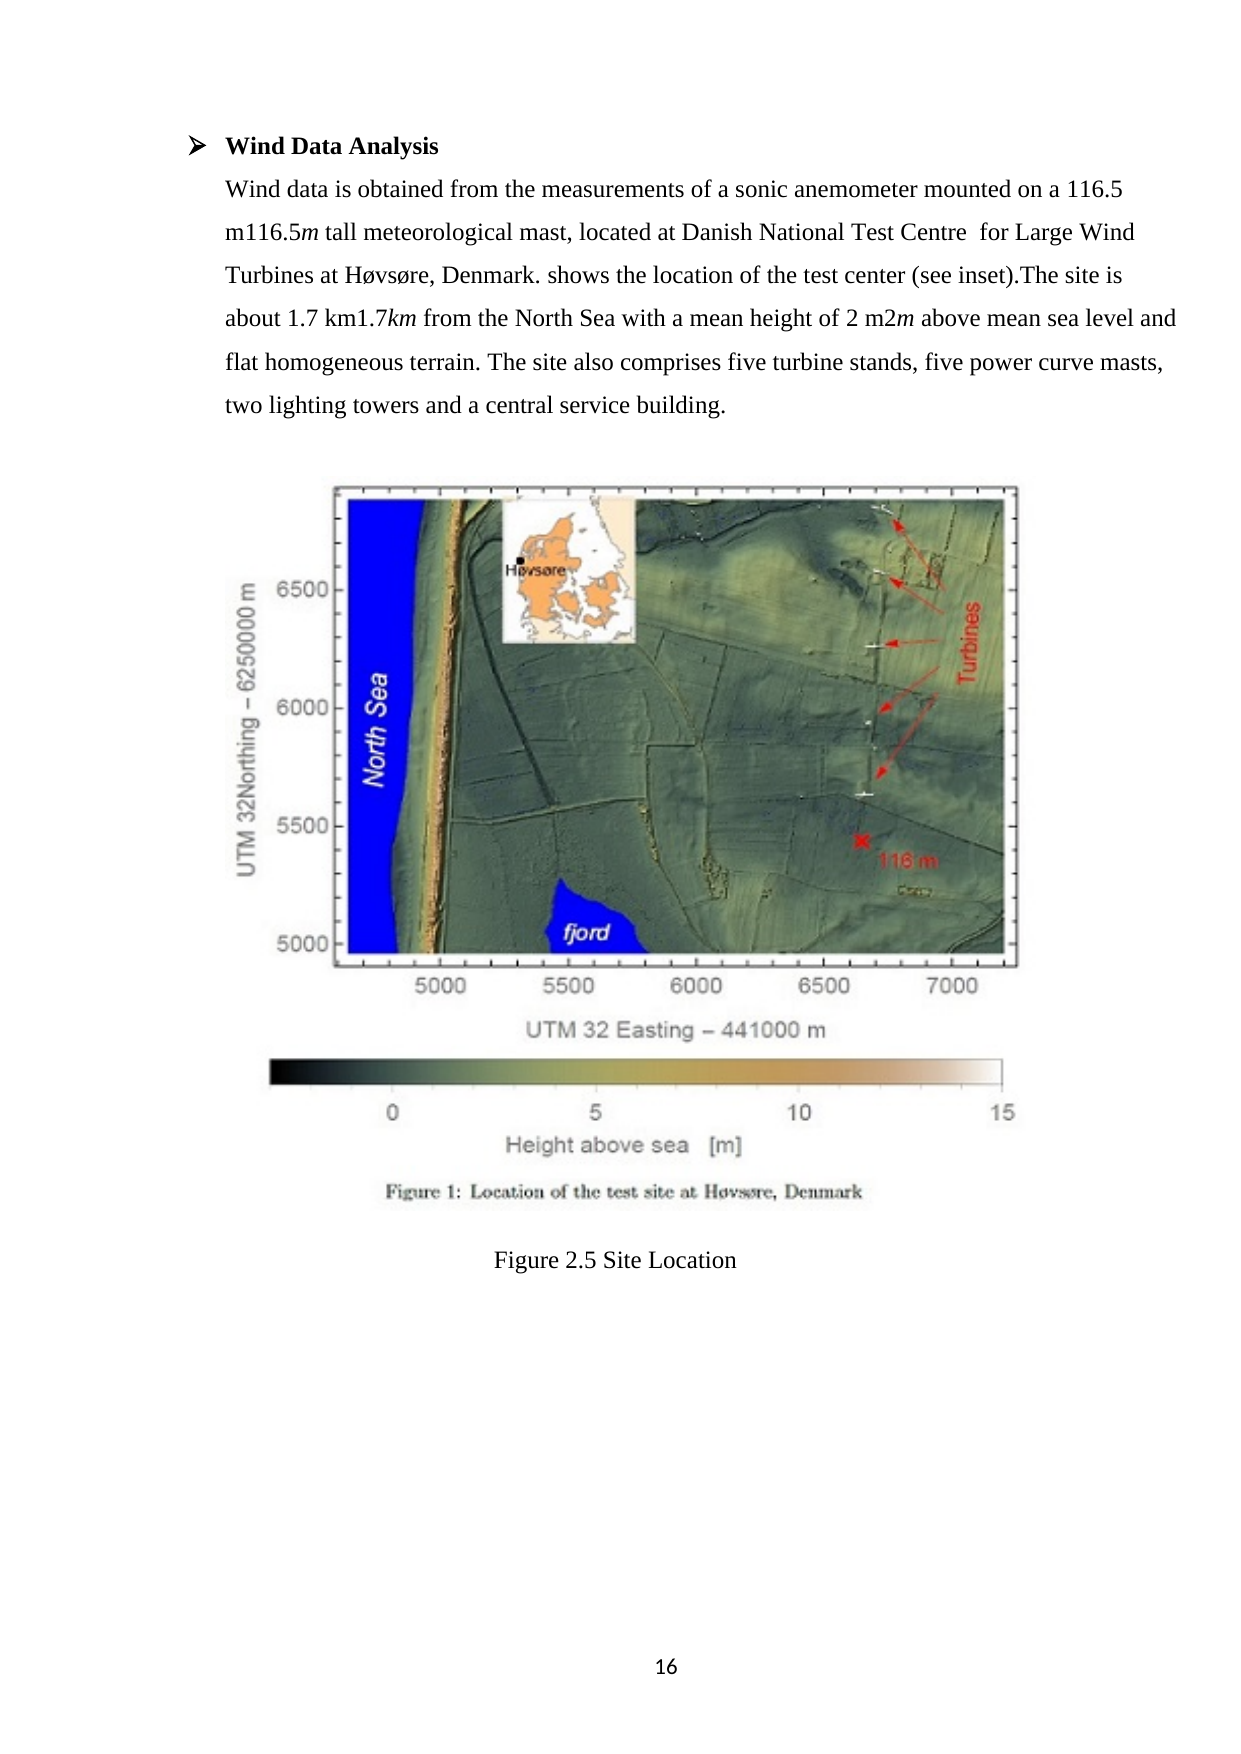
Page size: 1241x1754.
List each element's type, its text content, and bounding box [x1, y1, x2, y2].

list Wind Data Analysis [187, 131, 1181, 160]
list Wind data is obtained from the measurements of a sonic anemometer mounted on a 116.5 m116.5m tall meteorological mast, located at Danish National Test Centre for Large Wind Turbines at Høvsøre, Denmark. shows the location of the test center (see inset).The site is about 1.7 km1.7km from the North Sea with a mean height of 2 m2m above mean sea level and flat homogeneous terrain. The site also comprises five turbine stands, five power curve masts, two lighting towers and a central service building. [225, 174, 1181, 418]
text Figure 2.5 Site Location [150, 1245, 1181, 1274]
picture [225, 476, 1036, 1211]
